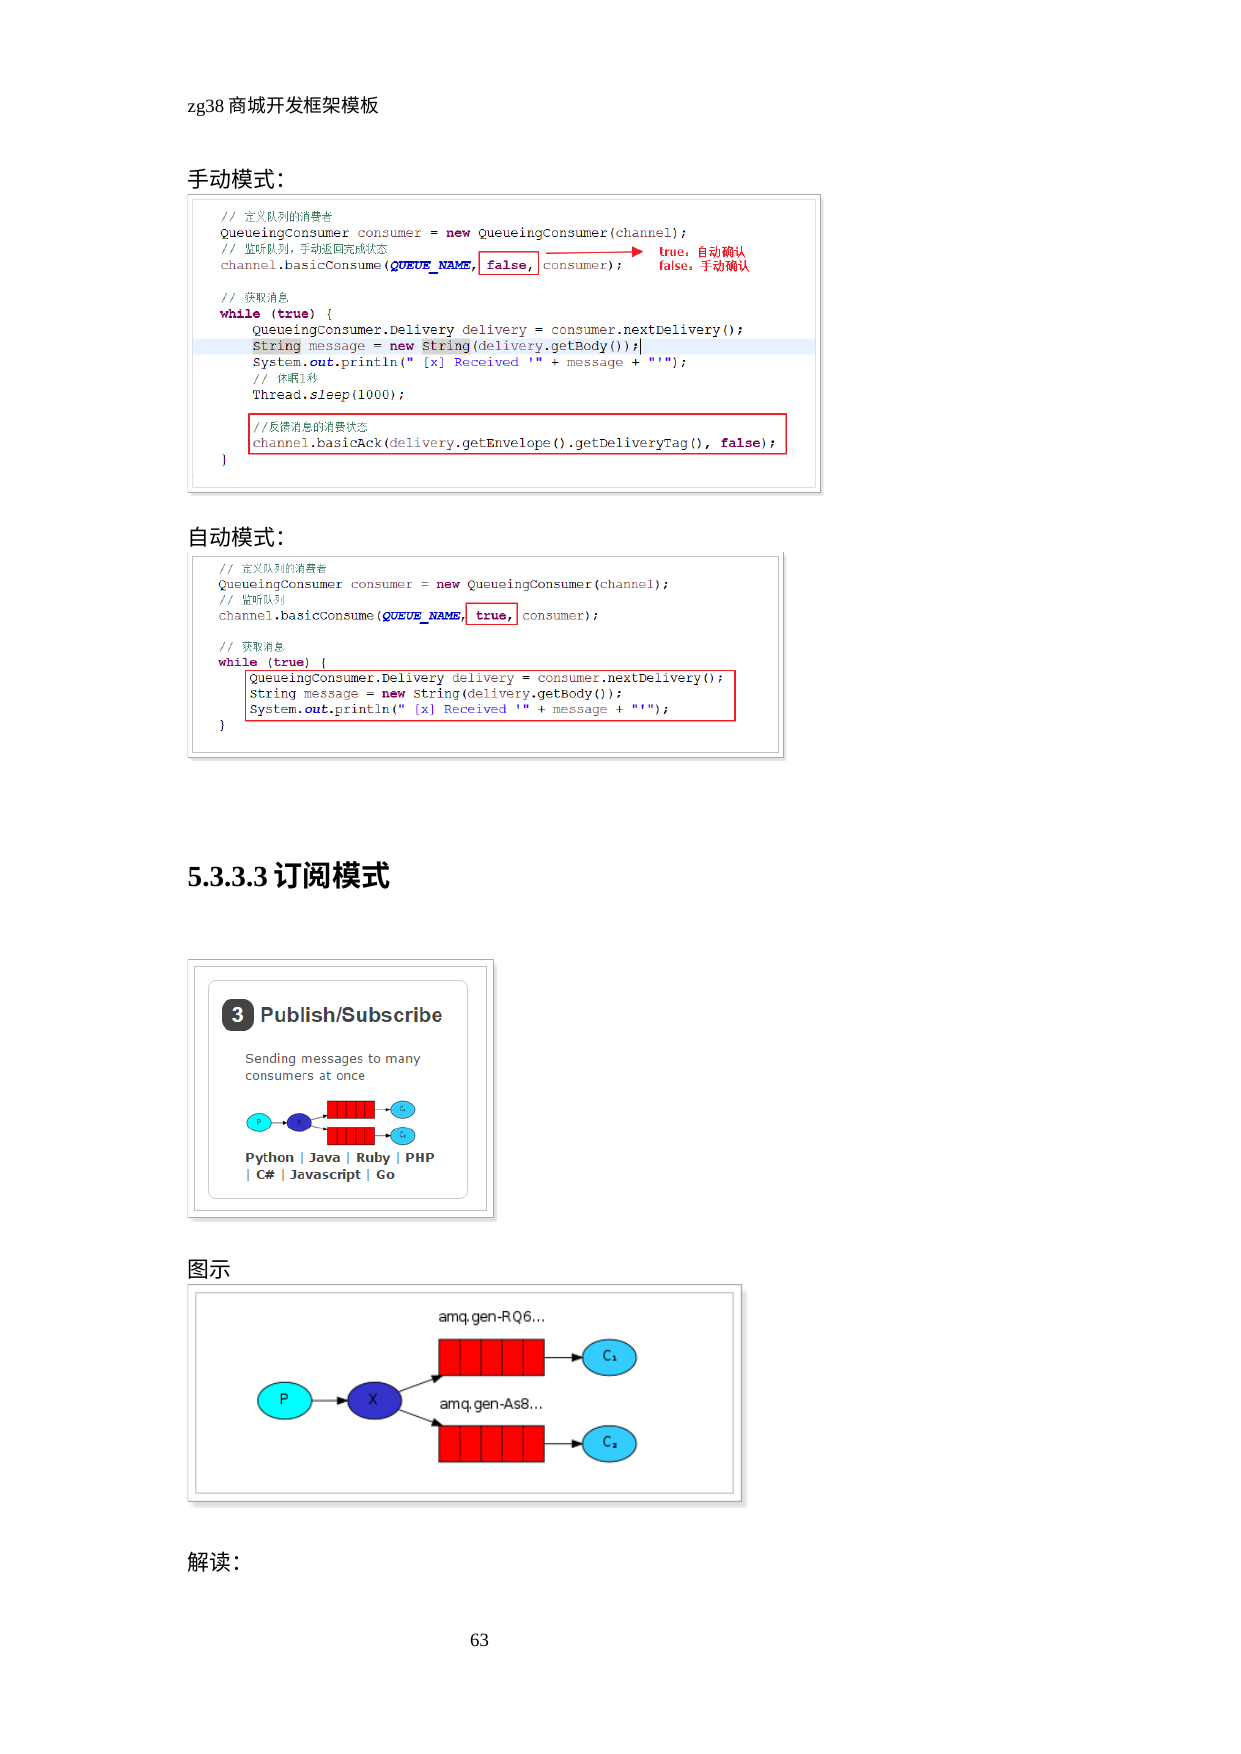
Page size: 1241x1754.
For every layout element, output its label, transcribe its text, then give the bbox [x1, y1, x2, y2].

text 自动模式： [187, 519, 1053, 552]
picture [187, 552, 787, 761]
picture [187, 1284, 748, 1508]
text 图示 [187, 1252, 1053, 1284]
picture [187, 959, 498, 1222]
picture [187, 194, 824, 496]
text 手动模式： [187, 162, 1053, 194]
subtitle 5.3.3.3订阅模式 [187, 841, 1053, 906]
text 解读： [187, 1544, 1053, 1577]
